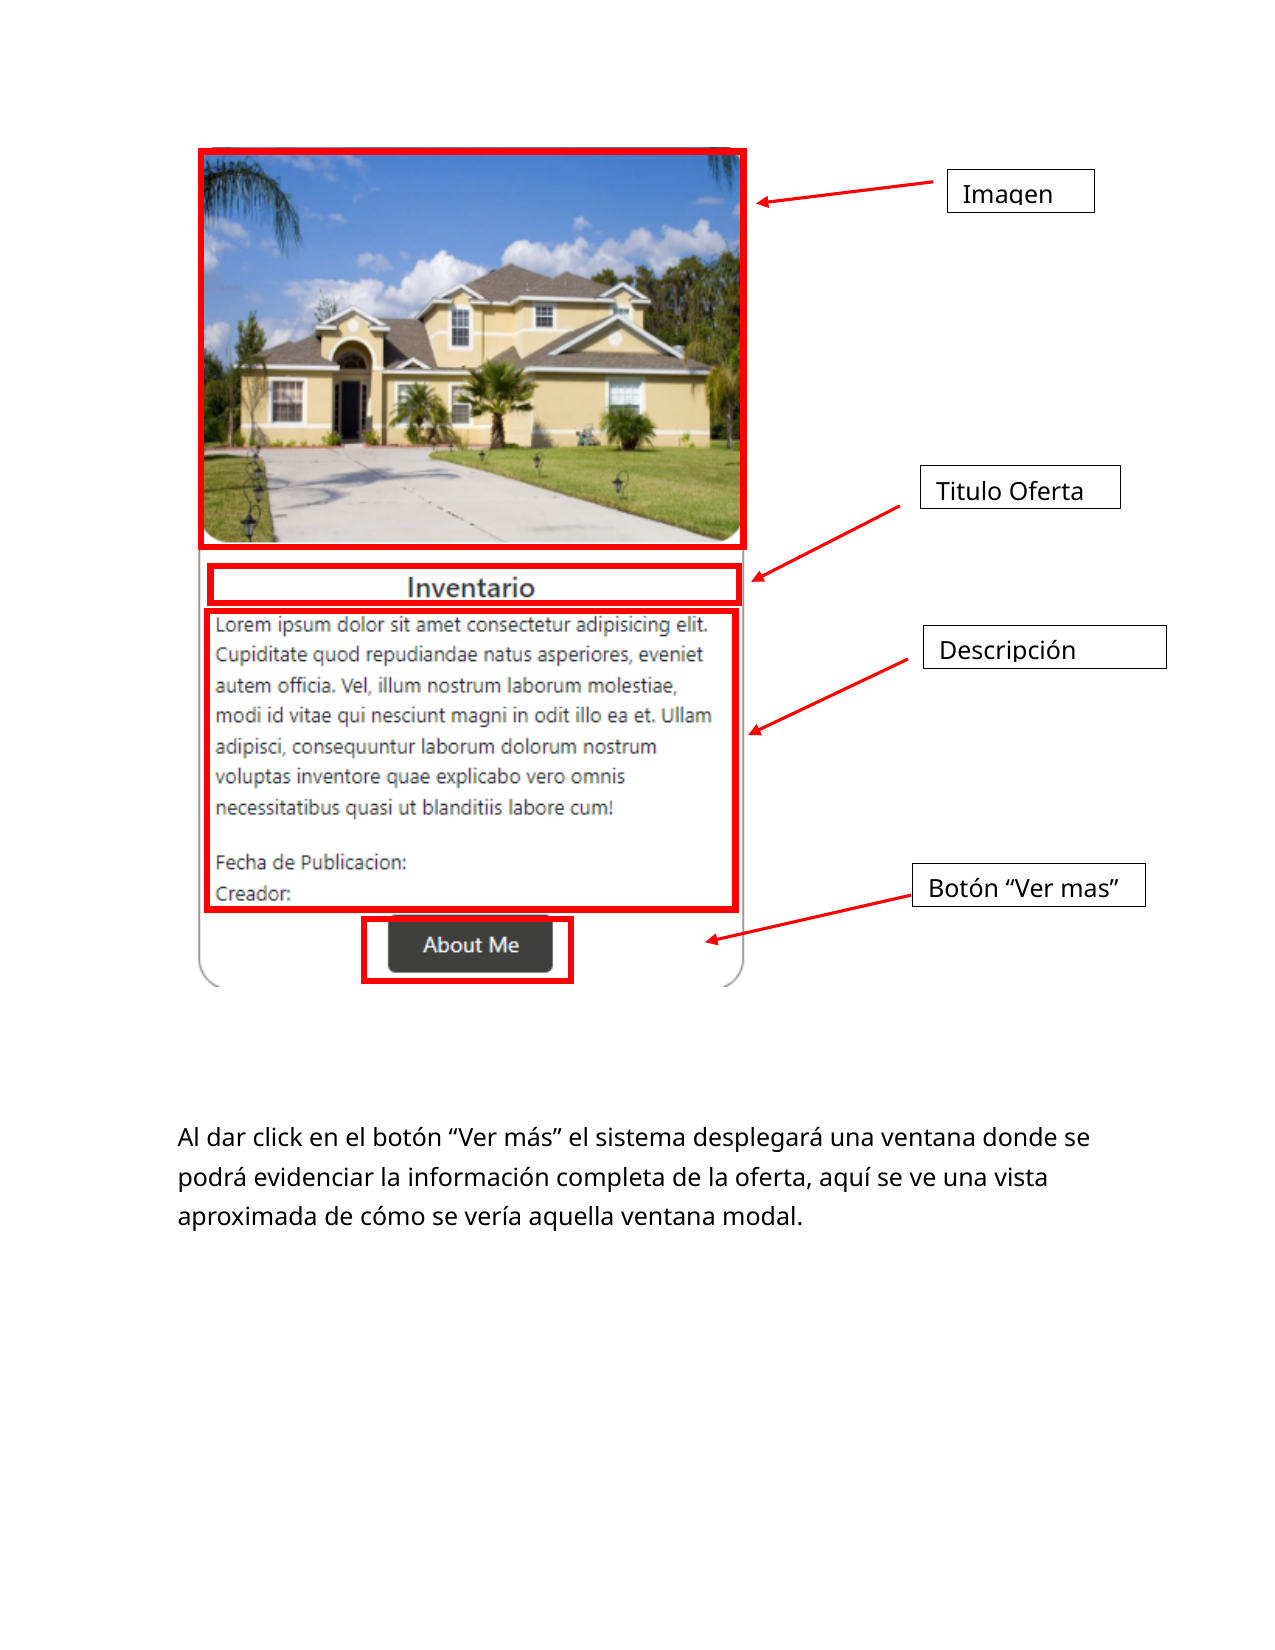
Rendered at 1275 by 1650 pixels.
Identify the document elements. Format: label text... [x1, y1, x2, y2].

text Al dar click en el botón “Ver más” el sistema desplegará una ventana donde se podrá evidenciar la información completa de la oferta, aquí se ve una vista aproximada de cómo se vería aquella ventana modal. [177, 1120, 1098, 1232]
picture [177, 147, 752, 987]
